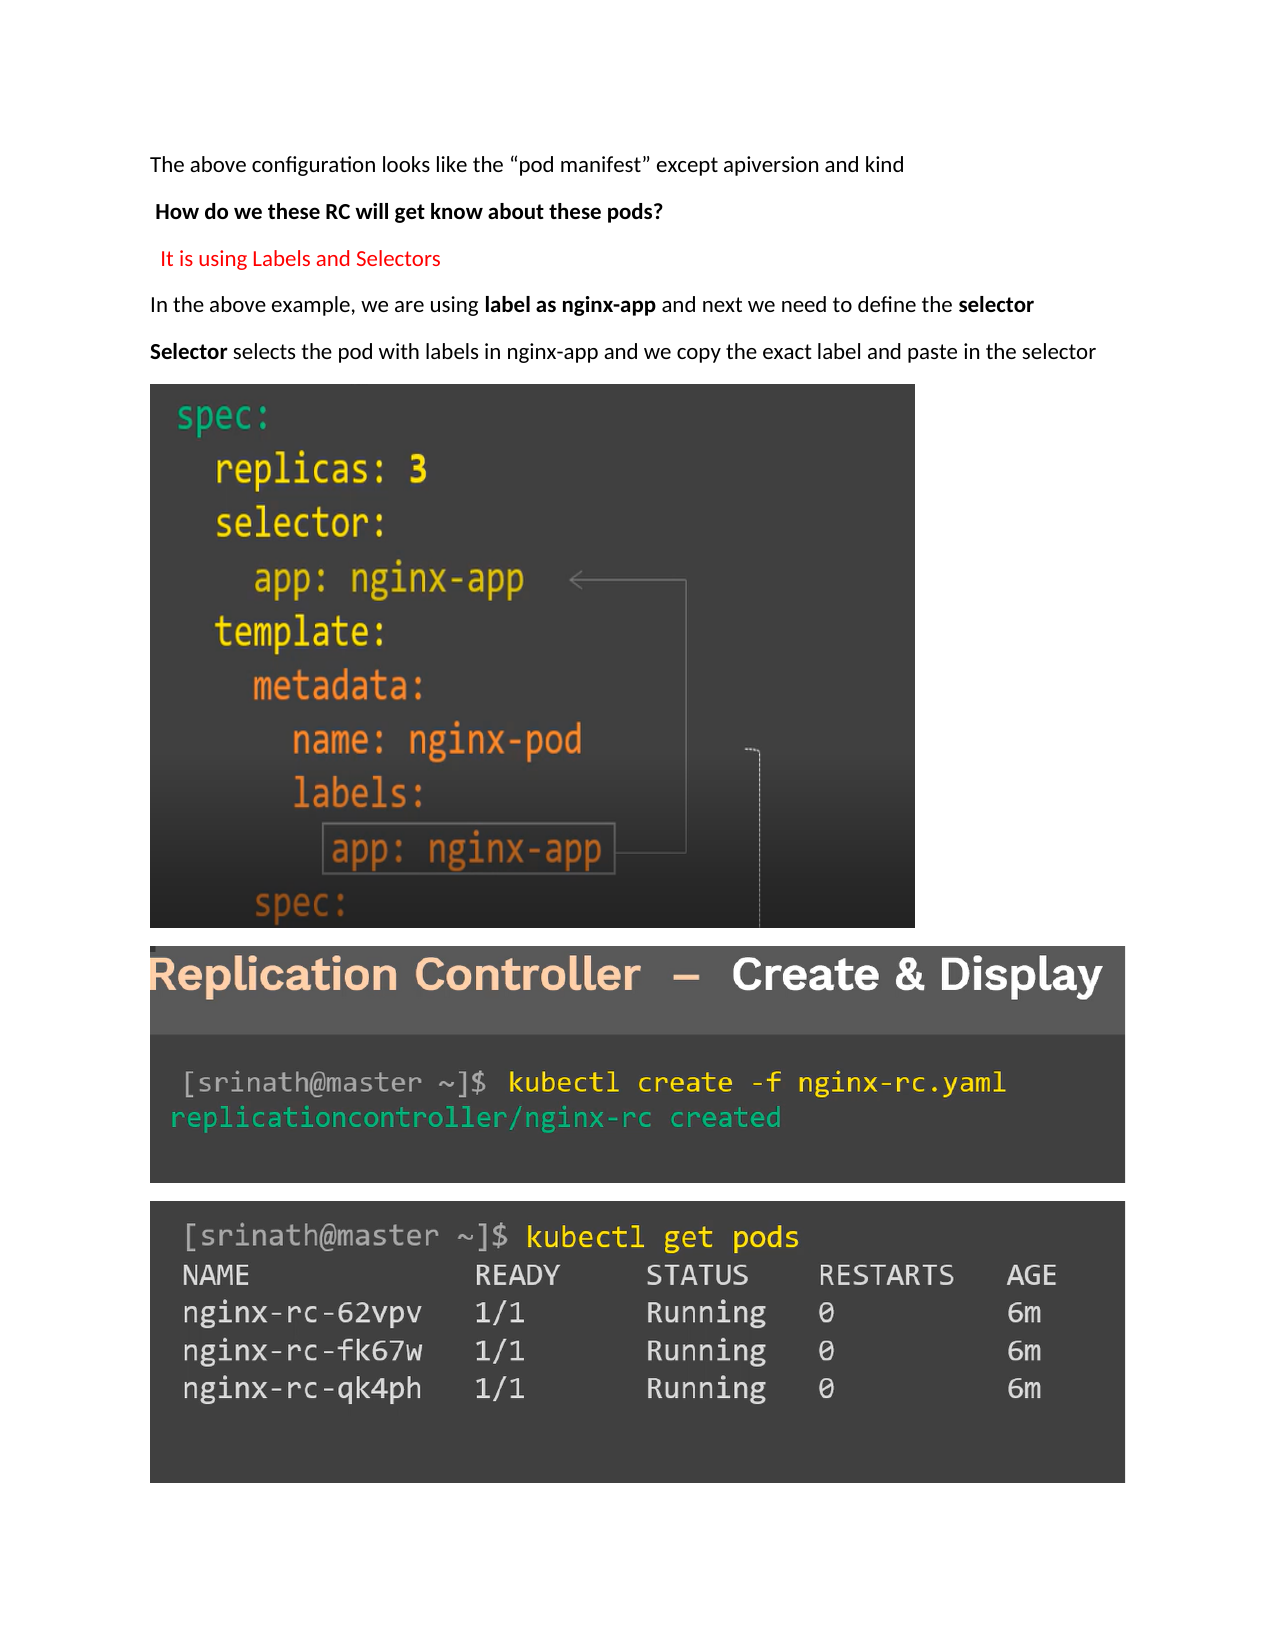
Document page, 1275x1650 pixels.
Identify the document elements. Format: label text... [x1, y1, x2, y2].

picture [150, 1201, 1125, 1483]
text How do we these RC will get know about these pods? [150, 197, 1125, 225]
text Selector selects the pod with labels in nginx-app and we copy the exact label and paste in the selector [150, 337, 1125, 366]
text The above configuration looks like the “pod manifest” except apiversion and kind [150, 150, 1125, 178]
picture [150, 946, 1125, 1183]
text In the above example, we are using label as nginx-app and next we need to define the selector [150, 291, 1125, 319]
picture [150, 384, 915, 928]
text It is using Labels and Selectors [150, 244, 1125, 272]
